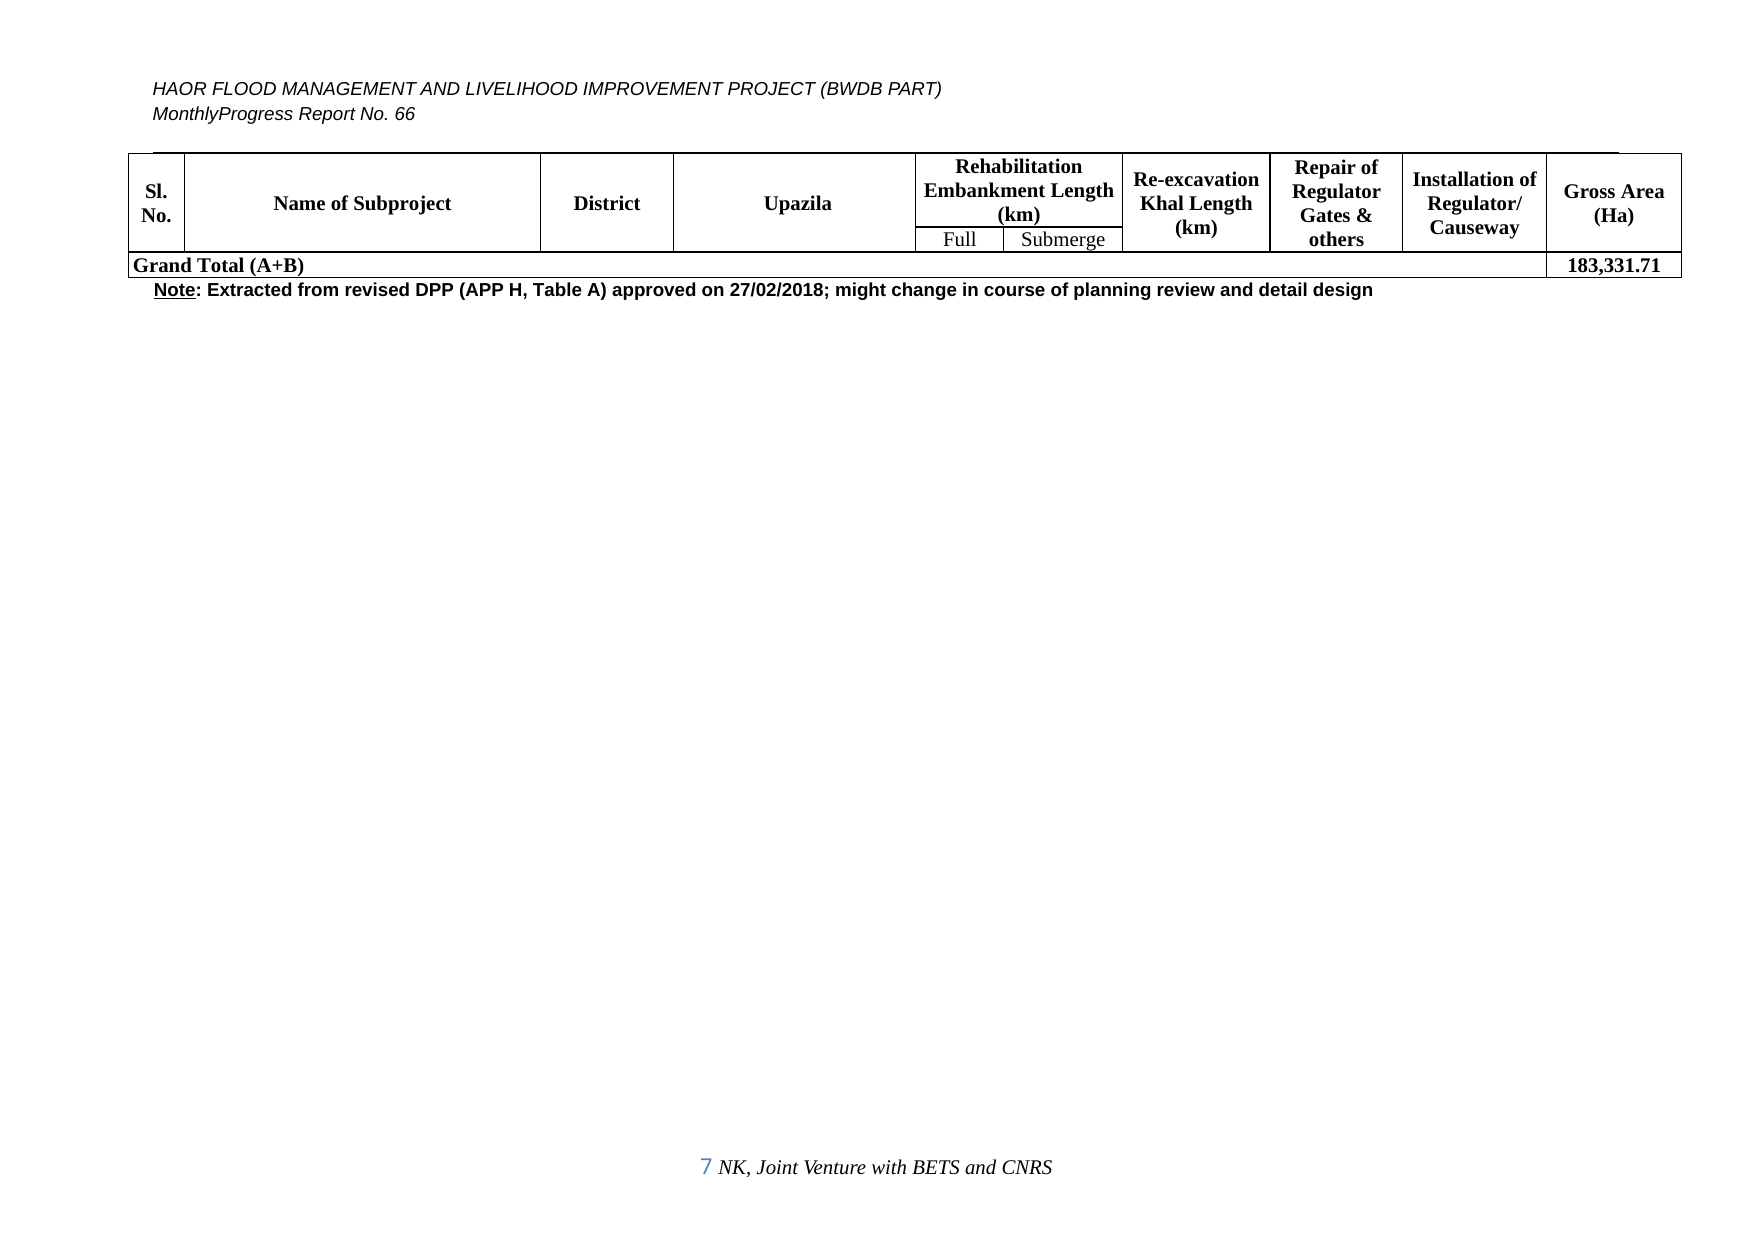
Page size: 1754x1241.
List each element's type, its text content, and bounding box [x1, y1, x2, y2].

table_header Sl. No. [129, 154, 184, 251]
table_header Installation of Regulator/ Causeway [1403, 154, 1546, 251]
table_header Rehabilitation Embankment Length (km) [916, 154, 1122, 226]
text Note: Extracted from revised DPP (APP H, Table A) approved on 27/02/2018; might change in course of planning review and detail design [154, 279, 1619, 300]
table_cell Full [916, 228, 1003, 251]
table_header Re-excavation Khal Length (km) [1123, 154, 1269, 251]
table_header Gross Area (Ha) [1547, 154, 1681, 251]
table_cell Grand Total (A+B) [129, 253, 1546, 277]
table_cell 183,331.71 [1547, 253, 1681, 277]
table_cell Submerge [1004, 228, 1122, 251]
table_header District [541, 154, 673, 251]
table_header Repair of Regulator Gates & others [1271, 154, 1402, 251]
table_header Upazila [674, 154, 915, 251]
table_header Name of Subproject [185, 154, 540, 251]
